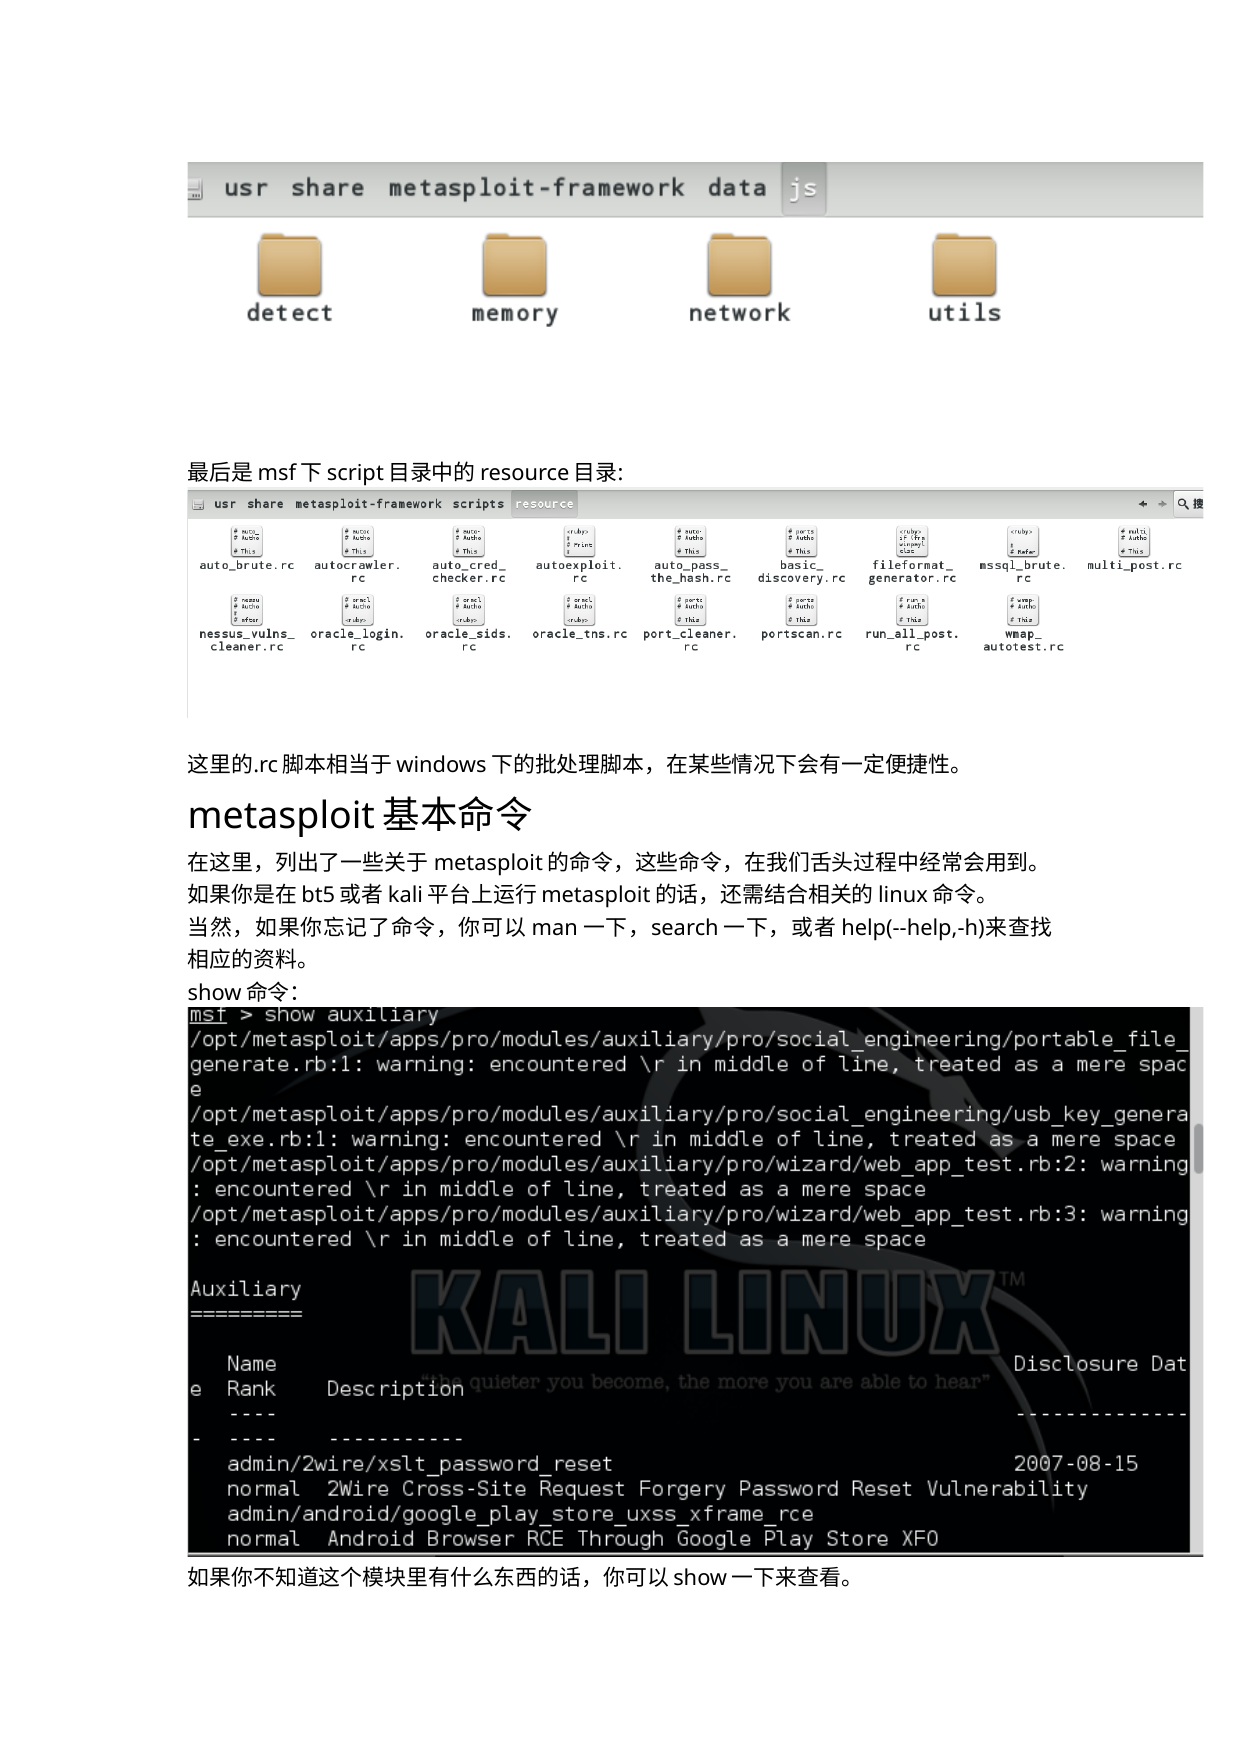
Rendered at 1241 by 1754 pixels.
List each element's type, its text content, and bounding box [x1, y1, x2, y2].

picture [187, 162, 1204, 439]
text 如果你不知道这个模块里有什么东西的话，你可以show一下来查看。 [187, 1559, 1053, 1592]
picture [187, 487, 1204, 718]
text 当然，如果你忘记了命令，你可以man一下，search一下，或者help(--help,-h)来查找相应的资料。 [187, 909, 1053, 974]
picture [187, 1007, 1204, 1557]
text 最后是msf下script目录中的resource目录: [187, 454, 1053, 487]
text 这里的.rc脚本相当于windows下的批处理脚本，在某些情况下会有一定便捷性。 [187, 747, 1053, 779]
text metasploit基本命令 [187, 779, 1053, 844]
text 在这里，列出了一些关于metasploit的命令，这些命令，在我们舌头过程中经常会用到。如果你是在bt5或者kali平台上运行metasploit的话，还需结合相关的linux命令。 [187, 844, 1053, 909]
text show命令： [187, 974, 1053, 1007]
